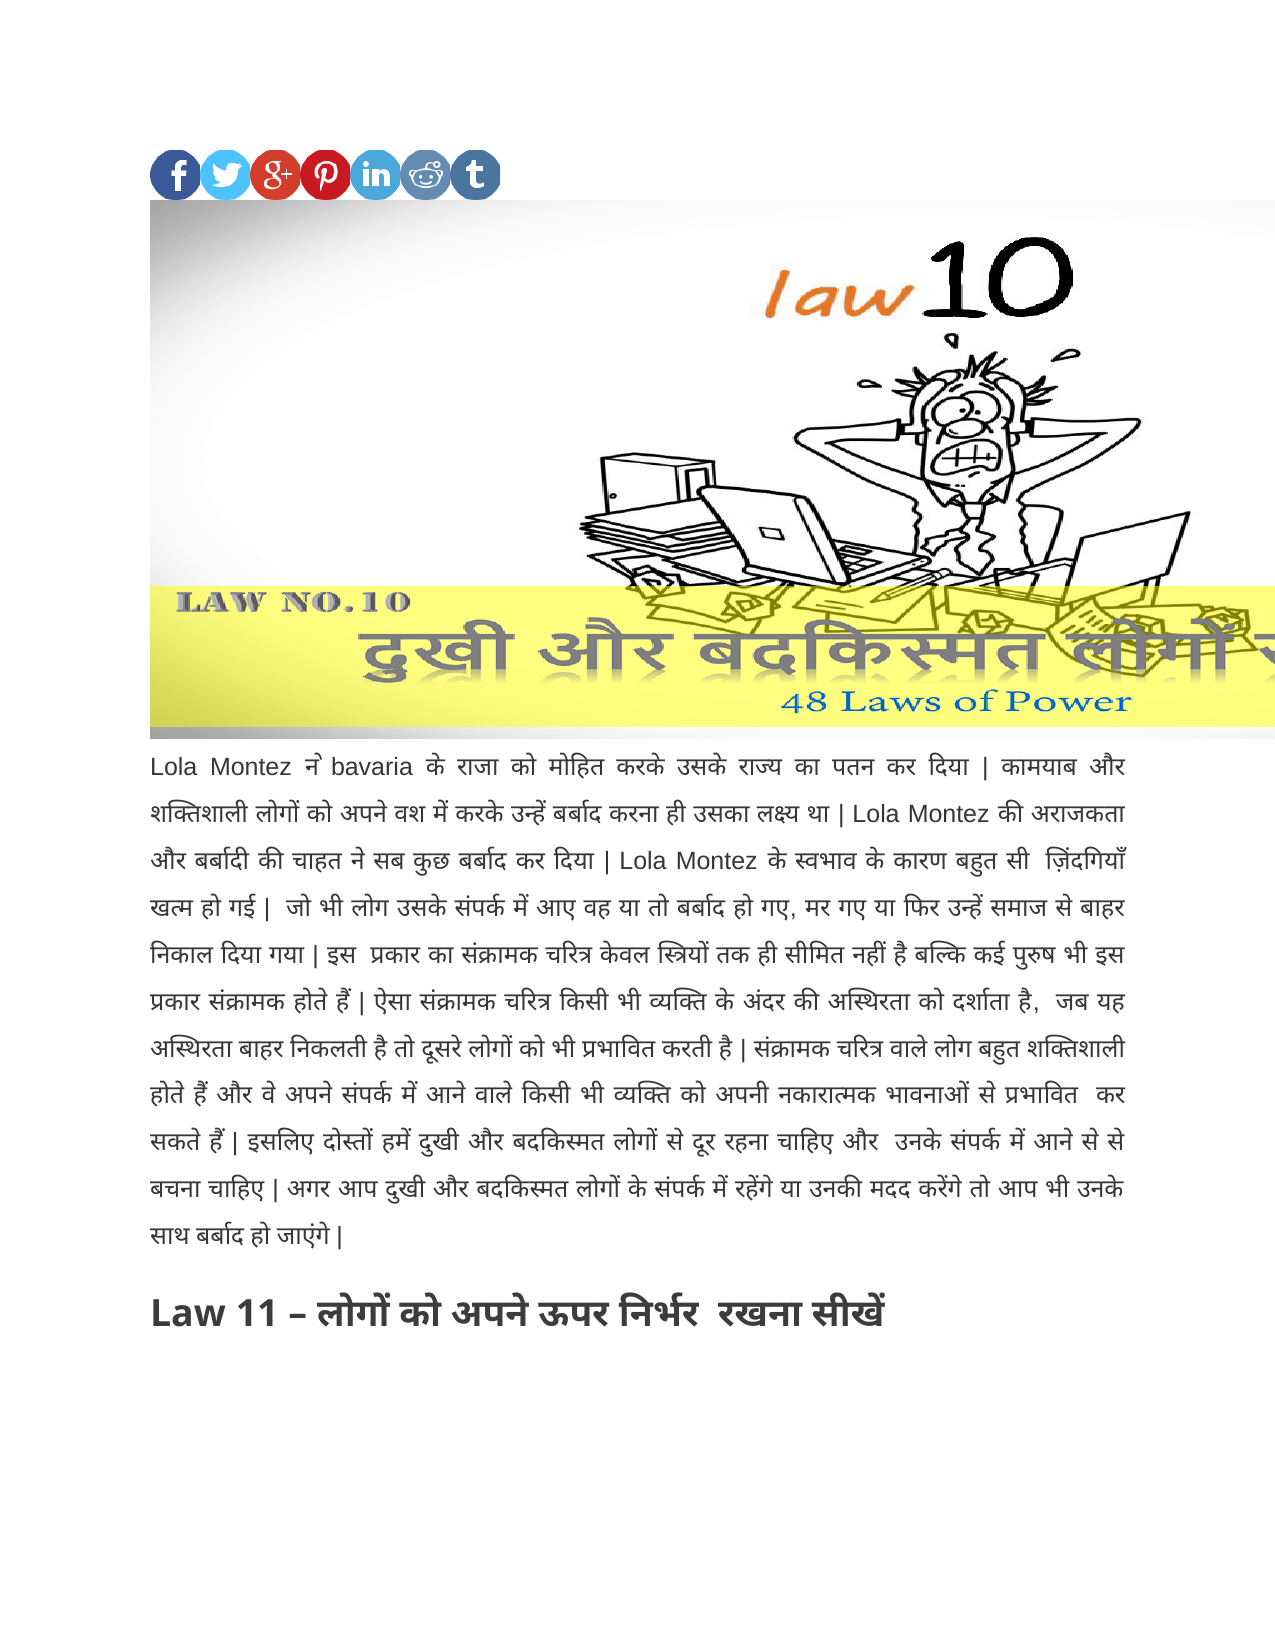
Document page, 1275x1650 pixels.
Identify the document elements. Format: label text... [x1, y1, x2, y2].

text Law 11 – लोगों को अपने ऊपर निर्भर रखना सीखें [150, 1286, 1125, 1341]
picture [150, 150, 1275, 739]
text Lola Montez ने bavaria के राजा को मोहित करके उसके राज्य का पतन कर दिया | कामयाब और शक्तिशाली लोगों को अपने वश में करके उन्हें बर्बाद करना ही उसका लक्ष्य था | Lola Montez की अराजकता और बर्बादी की चाहत ने सब कुछ बर्बाद कर दिया | Lola Montez के स्वभाव के कारण बहुत सी ज़िंदगियाँ खत्म हो गई | जो भी लोग उसके संपर्क में आए वह या तो बर्बाद हो गए, मर गए या फिर उन्हें समाज से बाहर निकाल दिया गया | इस प्रकार का संक्रामक चरित्र केवल स्त्रियों तक ही सीमित नहीं है बल्कि कई पुरुष भी इस प्रकार संक्रामक होते हैं | ऐसा संक्रामक चरित्र किसी भी व्यक्ति के अंदर की अस्थिरता को दर्शाता है, जब यह अस्थिरता बाहर निकलती है तो दूसरे लोगों को भी प्रभावित करती है | संक्रामक चरित्र वाले लोग बहुत शक्तिशाली होते हैं और वे अपने संपर्क में आने वाले किसी भी व्यक्ति को अपनी नकारात्मक भावनाओं से प्रभावित कर सकते हैं | इसलिए दोस्तों हमें दुखी और बदकिस्मत लोगों से दूर रहना चाहिए और उनके संपर्क में आने से से बचना चाहिए | अगर आप दुखी और बदकिस्मत लोगों के संपर्क में रहेंगे या उनकी मदद करेंगे तो आप भी उनके साथ बर्बाद हो जाएंगे | [150, 739, 1125, 1255]
